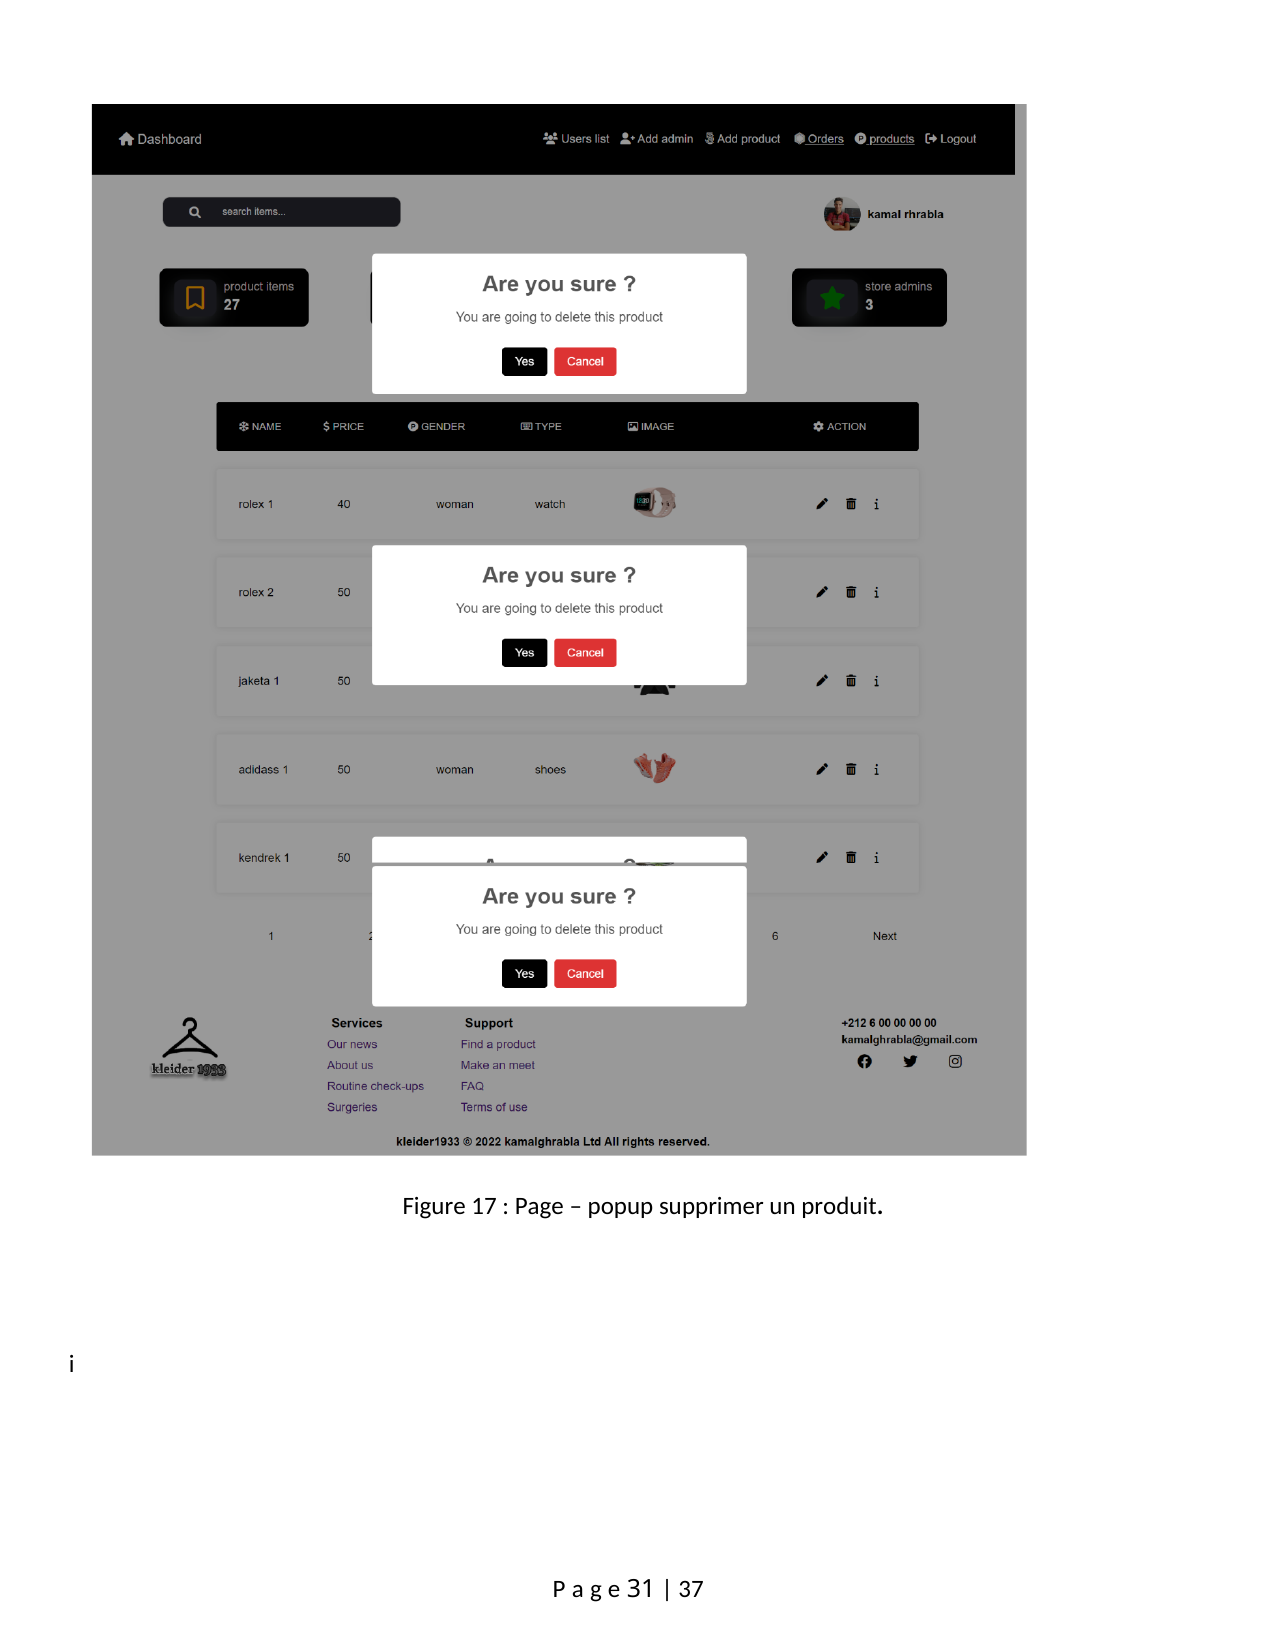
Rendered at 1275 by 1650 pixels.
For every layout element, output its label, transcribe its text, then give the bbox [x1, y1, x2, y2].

text Figure 17 : Page – popup supprimer un produit. [107, 1191, 1178, 1221]
picture [91, 104, 1027, 1156]
text i [69, 1348, 1258, 1378]
